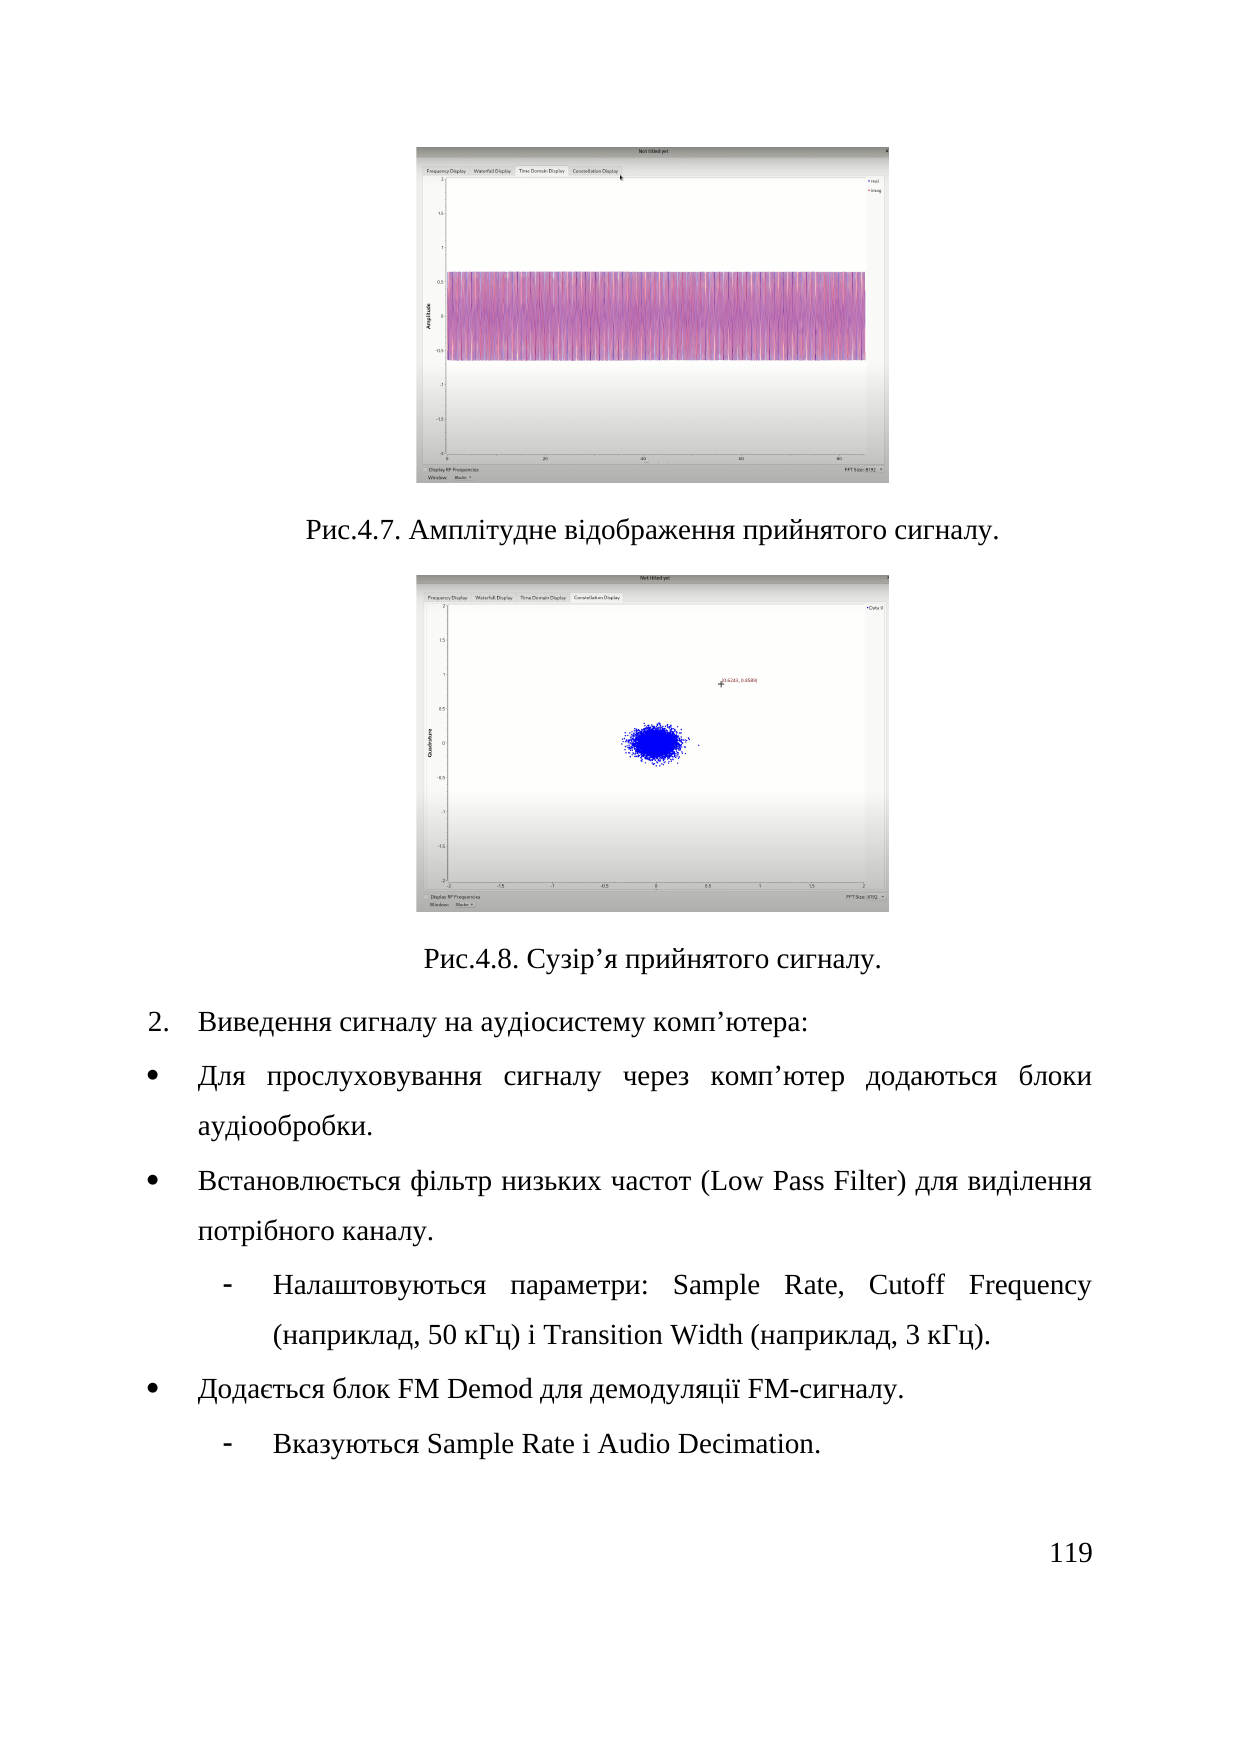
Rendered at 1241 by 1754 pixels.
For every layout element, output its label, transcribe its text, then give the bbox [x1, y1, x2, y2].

list Налаштовуються параметри: Sample Rate, Cutoff Frequency (наприклад, 50 кГц) і Transition Width (наприклад, 3 кГц). [223, 1267, 1093, 1351]
text Рис.4.8. Сузір’я прийнятого сигналу. [148, 941, 1093, 975]
list Додається блок FM Demod для демодуляції FM-сигналу. [148, 1372, 1093, 1405]
list Виведення сигналу на аудіосистему комп’ютера: [148, 1004, 1093, 1038]
list Для прослуховування сигналу через комп’ютер додаються блоки аудіообробки. [148, 1058, 1093, 1142]
list Вказуються Sample Rate і Audio Decimation. [223, 1426, 1093, 1459]
picture [416, 575, 889, 912]
list Встановлюється фільтр низьких частот (Low Pass Filter) для виділення потрібного каналу. [148, 1163, 1093, 1247]
picture [416, 147, 889, 483]
text Рис.4.7. Амплітудне відображення прийнятого сигналу. [148, 512, 1093, 546]
